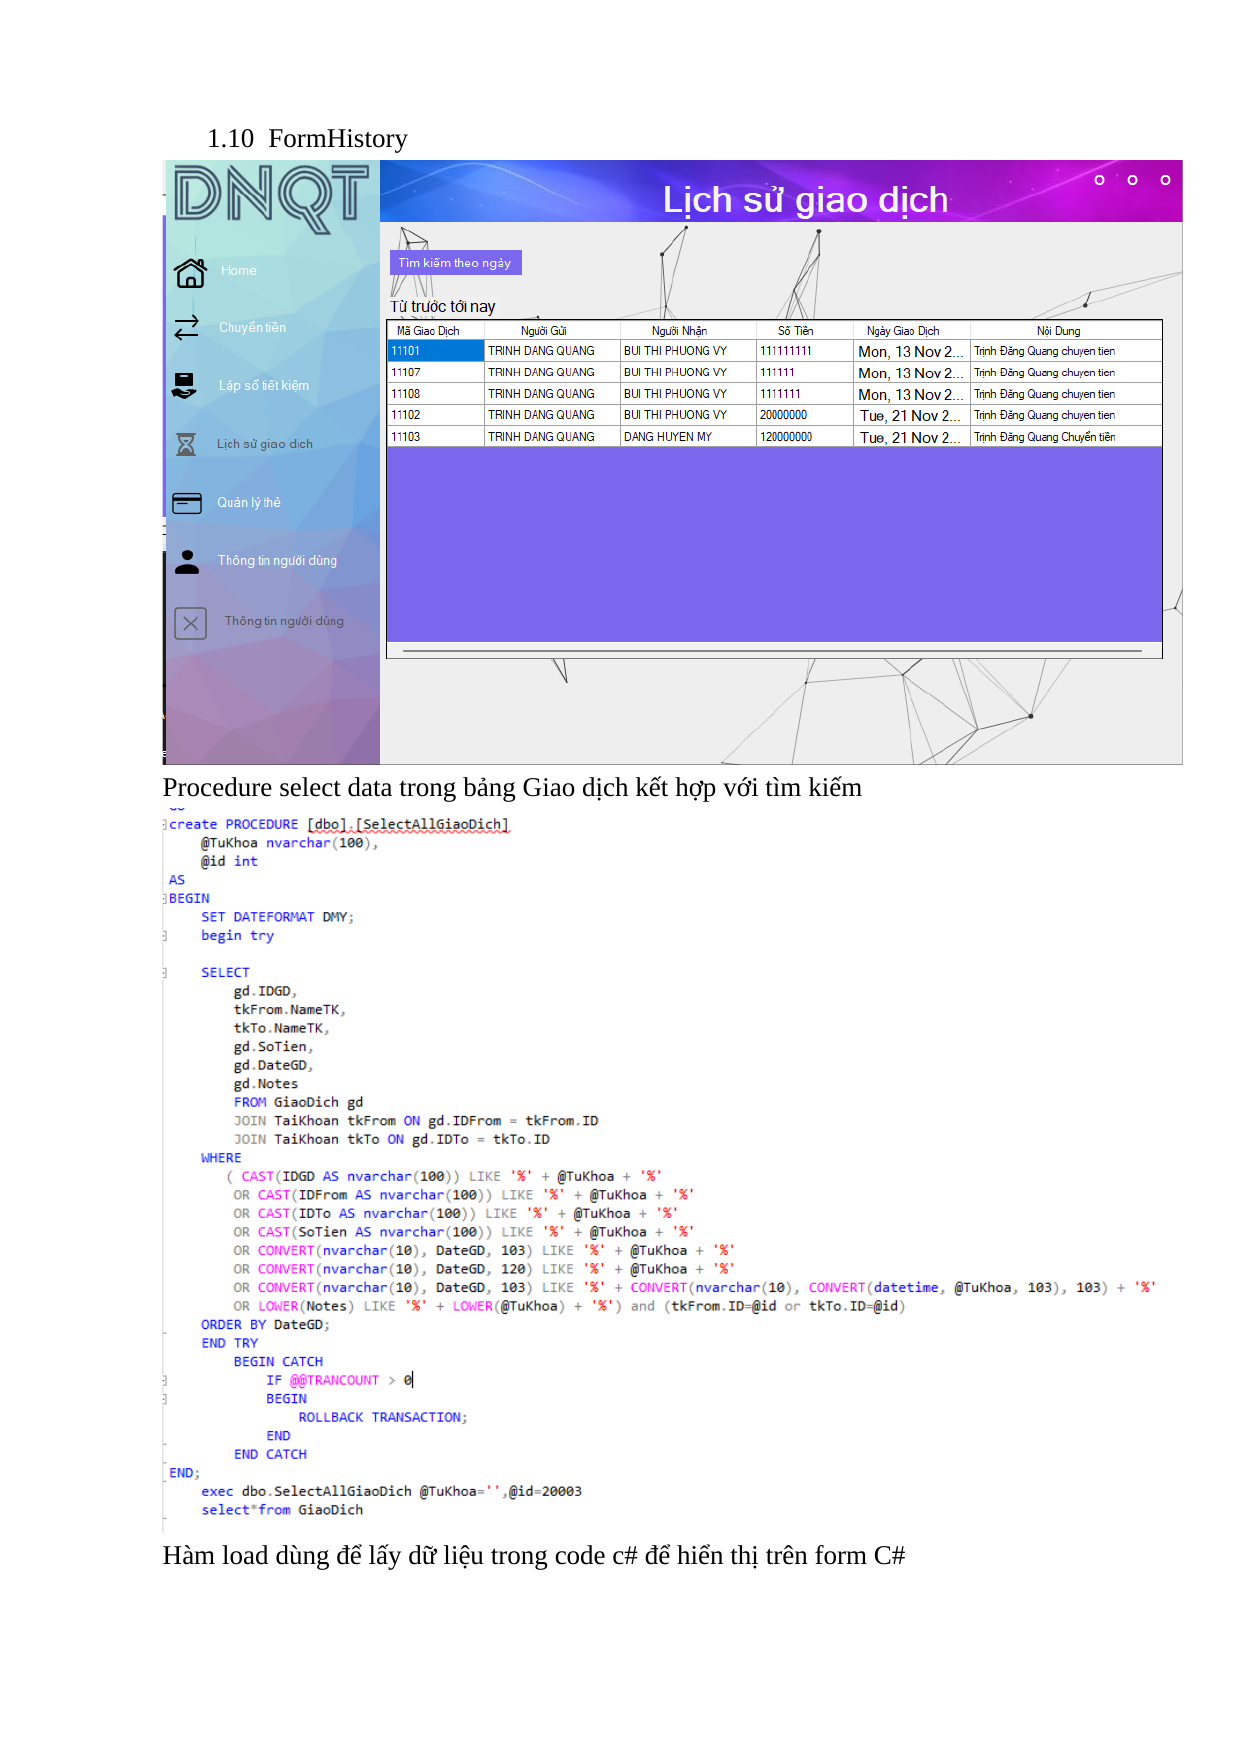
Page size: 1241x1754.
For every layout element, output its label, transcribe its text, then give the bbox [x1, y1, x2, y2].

text Hàm load dùng để lấy dữ liệu trong code c# để hiển thị trên form C# [118, 1539, 1122, 1570]
subtitle FormHistory [207, 122, 1122, 153]
picture [162, 160, 1183, 765]
picture [162, 808, 1183, 1533]
text Procedure select data trong bảng Giao dịch kết hợp với tìm kiếm [118, 771, 1122, 802]
